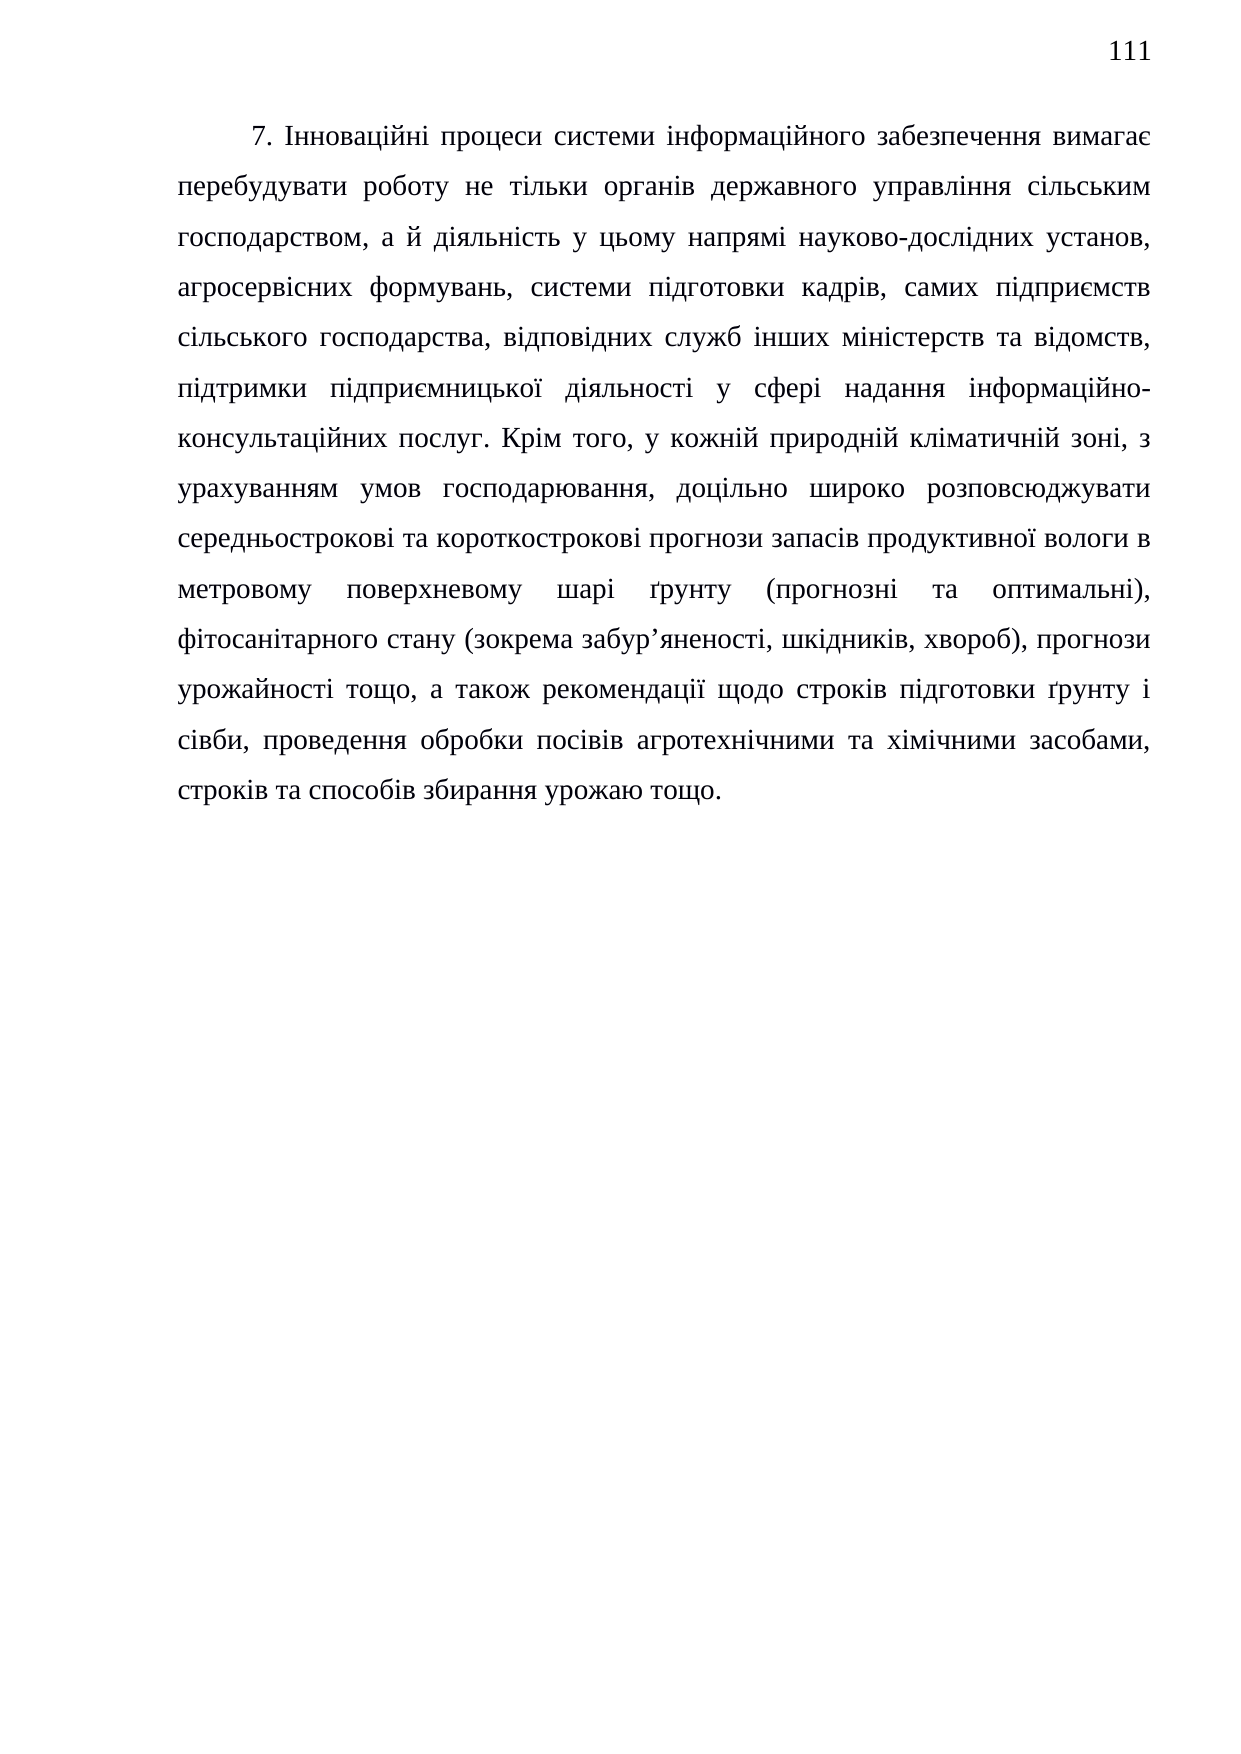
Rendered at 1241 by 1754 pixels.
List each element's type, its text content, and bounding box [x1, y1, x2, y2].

text 7. Інноваційні процеси системи інформаційного забезпечення вимагає перебудувати роботу не тільки органів державного управління сільським господарством, а й діяльність у цьому напрямі науково-дослідних установ, агросервісних формувань, системи підготовки кадрів, самих підприємств сільського господарства, відповідних служб інших міністерств та відомств, підтримки підприємницької діяльності у сфері надання інформаційно- консультаційних послуг. Крім того, у кожній природній кліматичній зоні, з урахуванням умов господарювання, доцільно широко розповсюджувати середньострокові та короткострокові прогнози запасів продуктивної вологи в метровому поверхневому шарі ґрунту (прогнозні та оптимальні), фітосанітарного стану (зокрема забур’яненості, шкідників, хвороб), прогнози урожайності тощо, а також рекомендації щодо строків підготовки ґрунту і сівби, проведення обробки посівів агротехнічними та хімічними засобами, строків та способів збирання урожаю тощо. [177, 118, 1152, 806]
